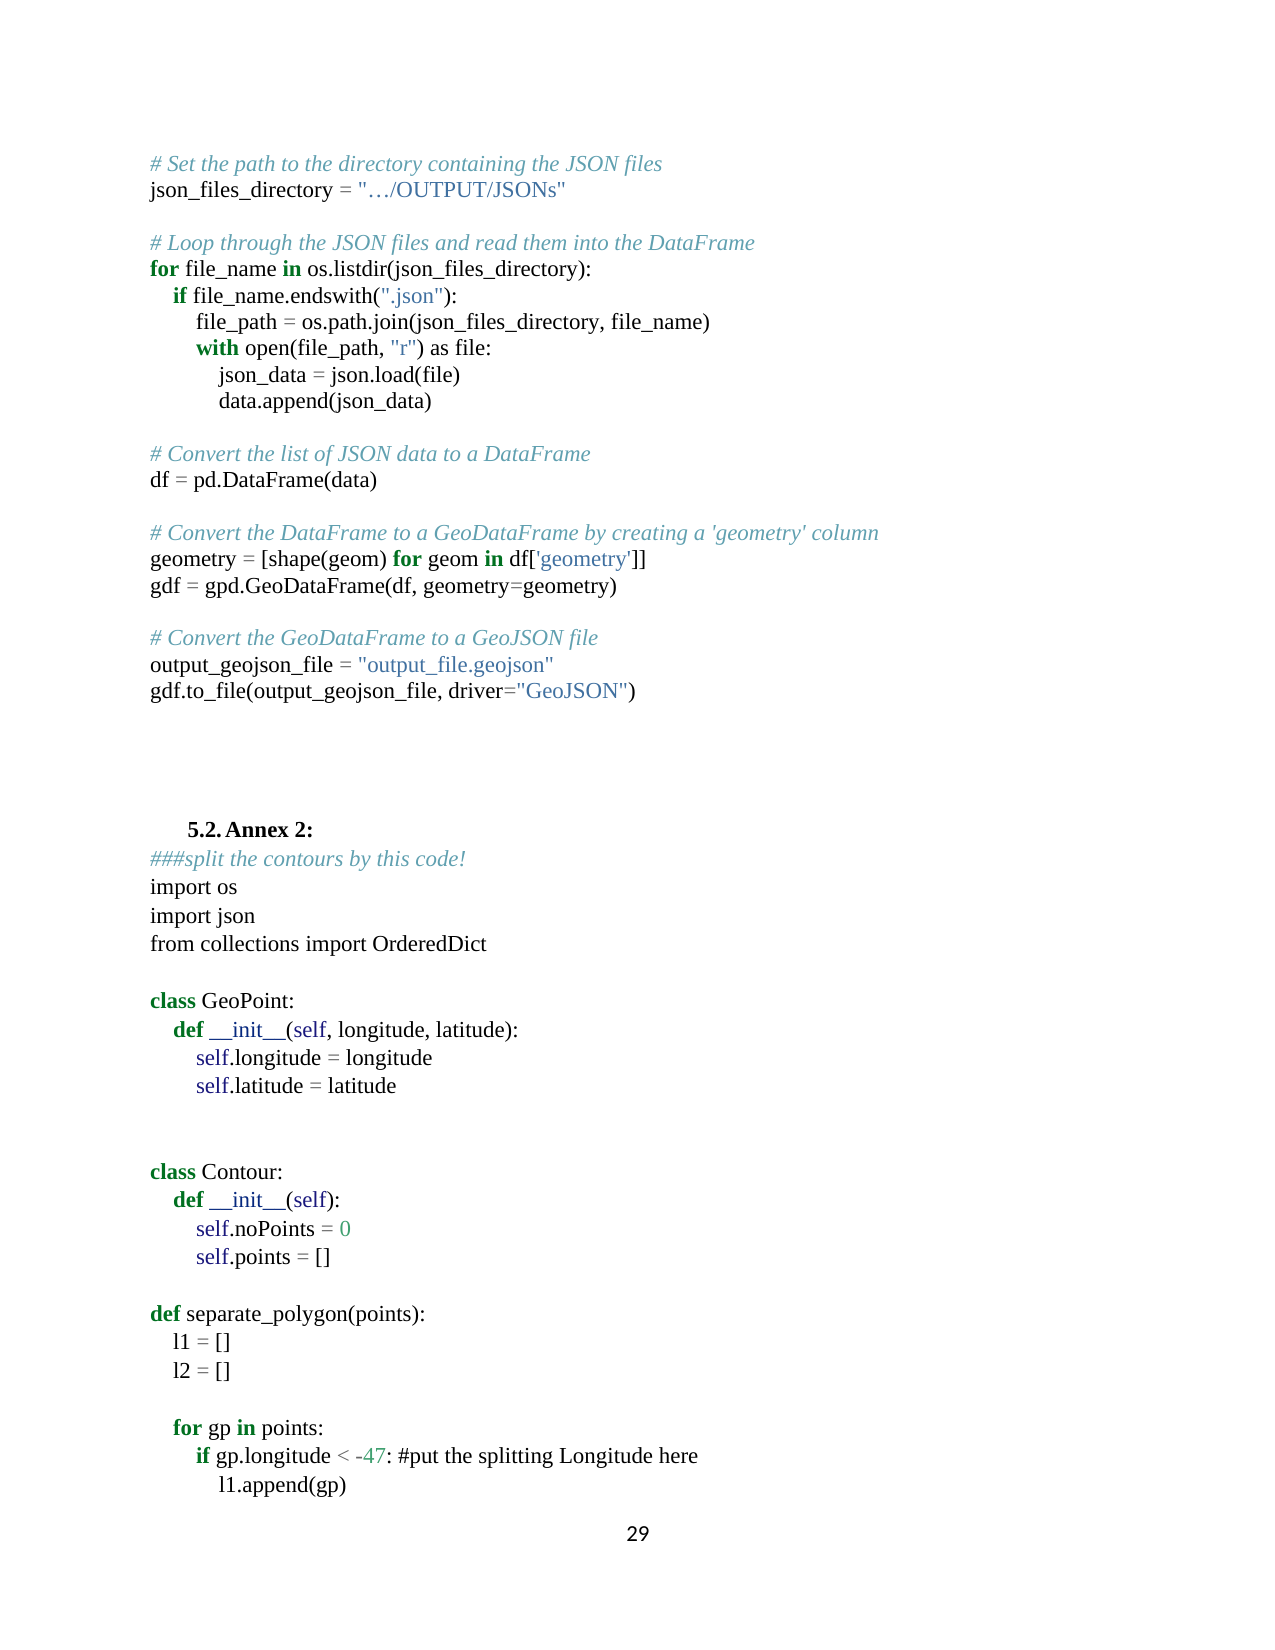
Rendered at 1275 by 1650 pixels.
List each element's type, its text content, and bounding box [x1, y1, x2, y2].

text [150, 845, 1125, 1497]
subtitle Annex 2: [187, 817, 1125, 843]
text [150, 150, 1125, 703]
